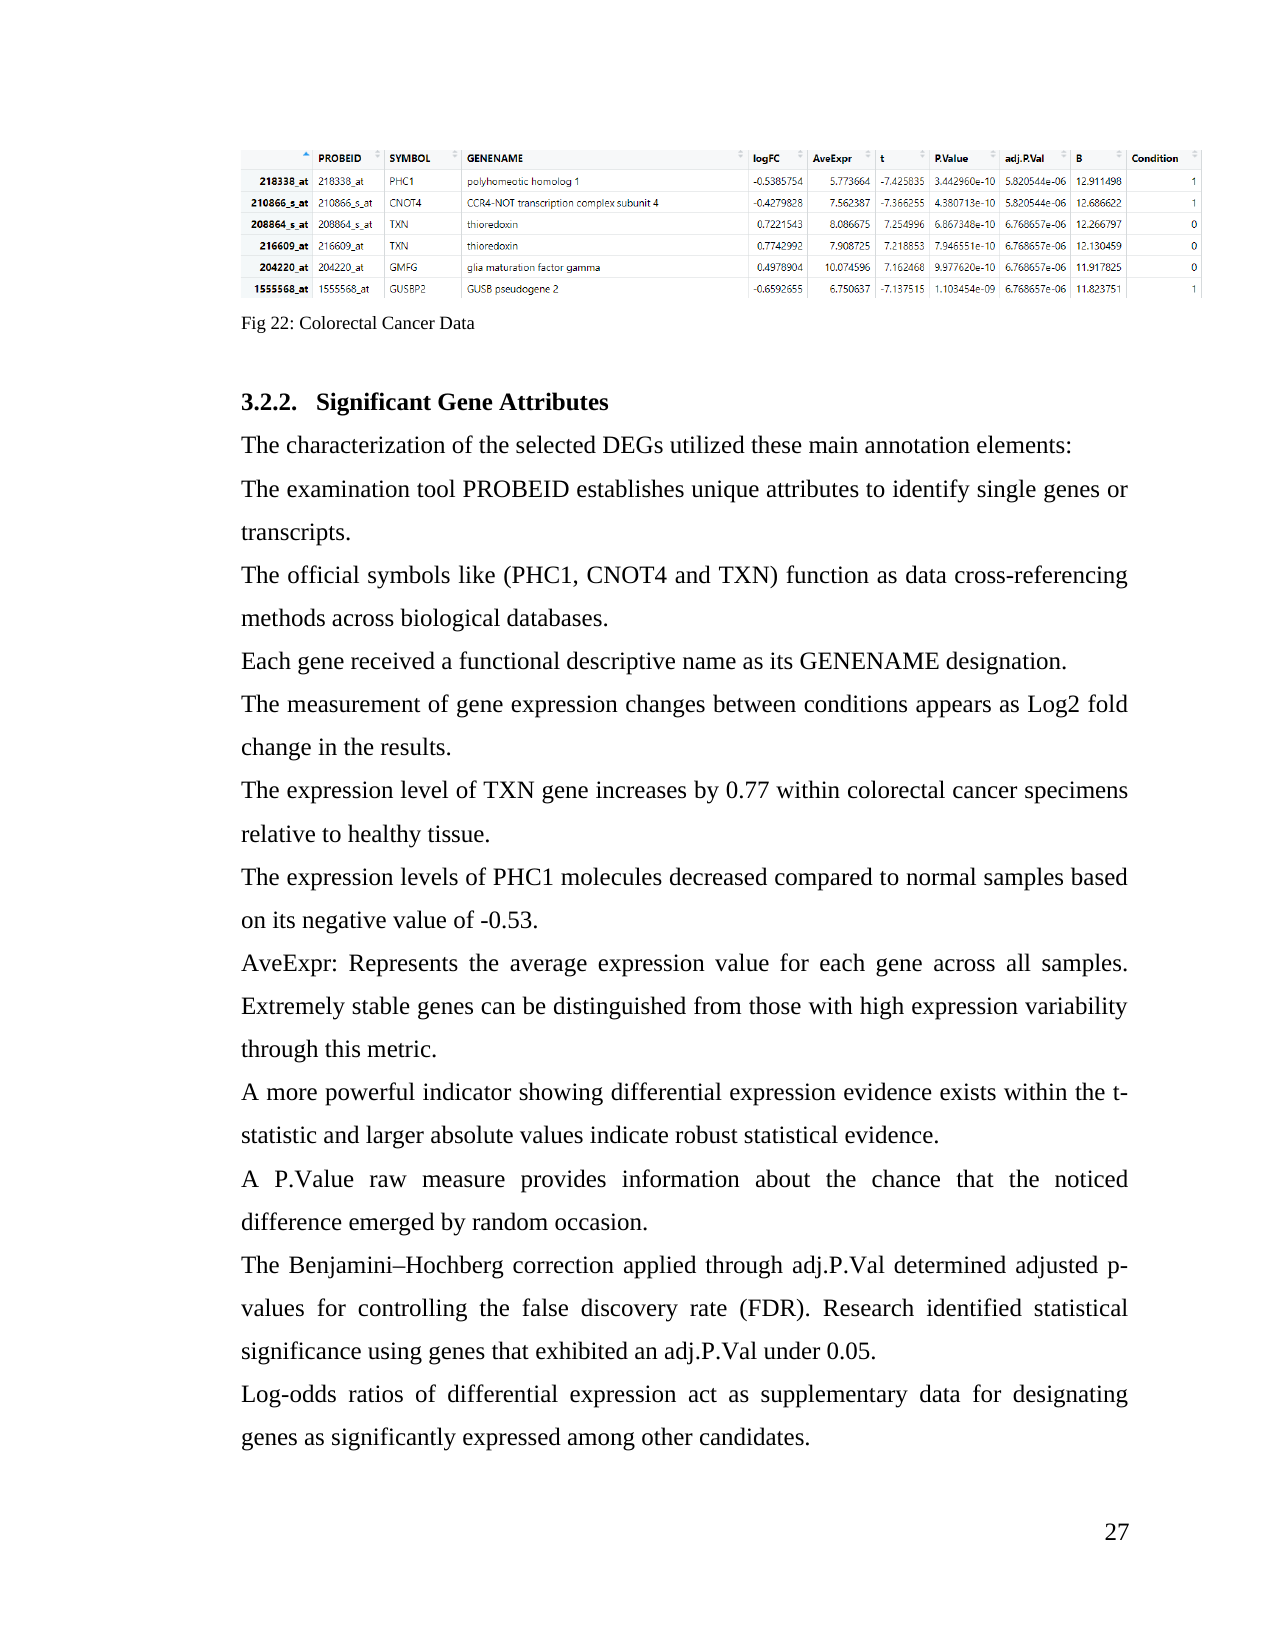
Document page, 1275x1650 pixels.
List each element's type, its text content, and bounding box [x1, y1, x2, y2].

text The expression level of TXN gene increases by 0.77 within colorectal cancer specimens relative to healthy tissue. [241, 776, 1129, 847]
text Fig 22: Colorectal Cancer Data [241, 312, 1129, 334]
text A P.Value raw measure provides information about the chance that the noticed difference emerged by random occasion. [241, 1164, 1129, 1236]
list Significant Gene Attributes [241, 387, 1129, 416]
text Log-odds ratios of differential expression act as supplementary data for designating genes as significantly expressed among other candidates. [241, 1379, 1129, 1451]
text The measurement of gene expression changes between conditions appears as Log2 fold change in the results. [241, 689, 1129, 761]
text AveExpr: Represents the average expression value for each gene across all samples. Extremely stable genes can be distinguished from those with high expression variability through this metric. [241, 948, 1129, 1063]
text Each gene received a functional descriptive name as its GENENAME designation. [241, 646, 1129, 675]
picture [240, 150, 1203, 298]
text The examination tool PROBEID establishes unique attributes to identify single genes or transcripts. [241, 474, 1129, 546]
text The characterization of the selected DEGs utilized these main annotation elements: [241, 431, 1129, 459]
text The expression levels of PHC1 molecules decreased compared to normal samples based on its negative value of -0.53. [241, 862, 1129, 934]
text A more powerful indicator showing differential expression evidence exists within the t-statistic and larger absolute values indicate robust statistical evidence. [241, 1077, 1129, 1149]
text The official symbols like (PHC1, CNOT4 and TXN) function as data cross-referencing methods across biological databases. [241, 560, 1129, 632]
text The Benjamini–Hochberg correction applied through adj.P.Val determined adjusted p-values for controlling the false discovery rate (FDR). Research identified statistical significance using genes that exhibited an adj.P.Val under 0.05. [241, 1250, 1129, 1365]
